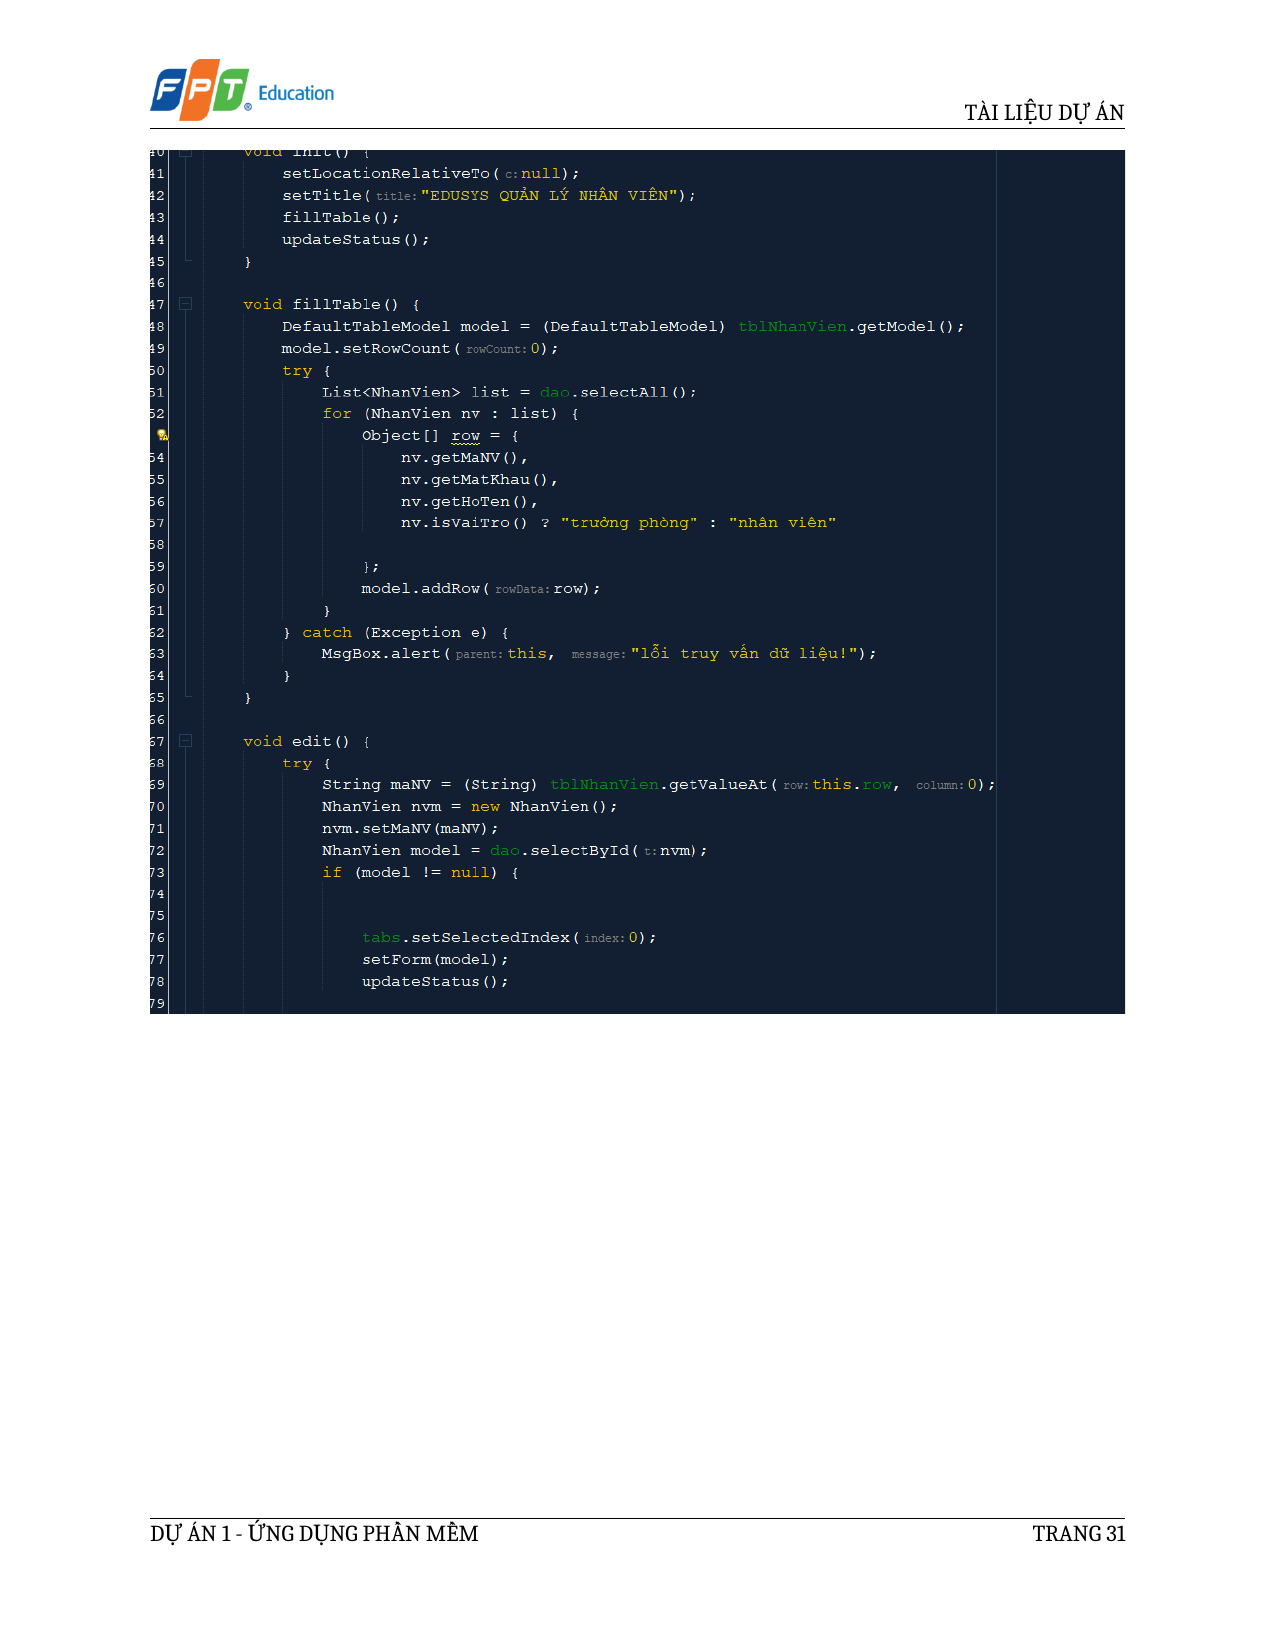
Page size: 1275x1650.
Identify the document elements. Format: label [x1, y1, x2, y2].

picture [150, 59, 336, 121]
picture [150, 150, 1125, 1014]
